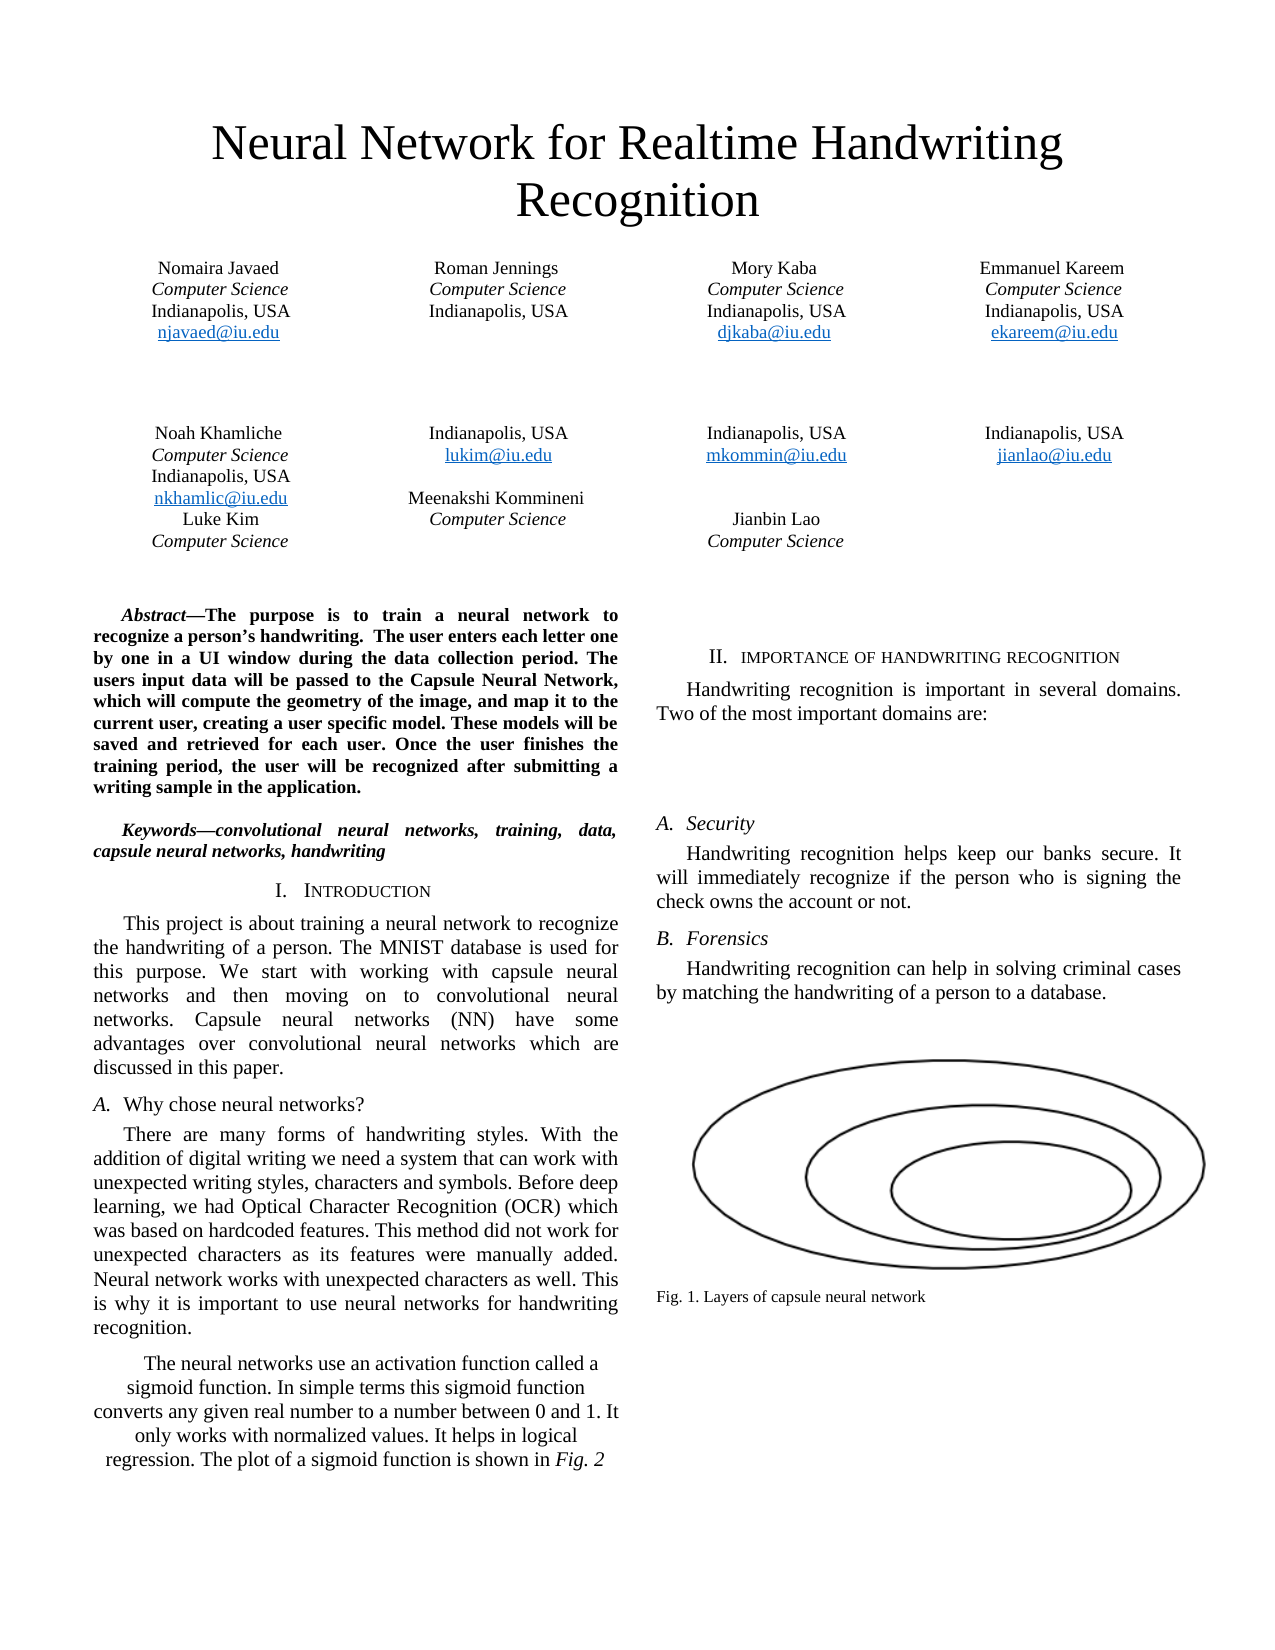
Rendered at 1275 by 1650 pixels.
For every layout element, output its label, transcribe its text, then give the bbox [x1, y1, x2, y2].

text Fig. 1. Layers of capsule neural network [656, 1287, 1182, 1306]
text There are many forms of handwriting styles. With the addition of digital writing we need a system that can work with unexpected writing styles, characters and symbols. Before deep learning, we had Optical Character Recognition (OCR) which was based on hardcoded features. This method did not work for unexpected characters as its features were manually added. Neural network works with unexpected characters as well. This is why it is important to use neural networks for handwriting recognition. [93, 1122, 619, 1339]
text Indianapolis, USA nkhamlic@iu.edu [93, 465, 348, 508]
text Meenakshi Kommineni Computer Science [371, 487, 626, 530]
text Abstract—The purpose is to train a neural network to recognize a person’s handwriting. The user enters each letter one by one in a UI window during the data collection period. The users input data will be passed to the Capsule Neural Network, which will compute the geometry of the image, and map it to the current user, creating a user specific model. These models will be saved and retrieved for each user. Once the user finishes the training period, the user will be recognized after submitting a writing sample in the application. [93, 604, 619, 798]
text Luke Kim Computer Science Indianapolis, USA lukim@iu.edu [371, 422, 626, 465]
text Nomaira Javaed Computer Science Indianapolis, USA njavaed@iu.edu Roman Jennings Computer Science Indianapolis, USA Mory Kaba Computer Science Indianapolis, USA djkaba@iu.edu Emmanuel Kareem Computer Science Indianapolis, USA ekareem@iu.edu [93, 257, 348, 364]
subtitle Introduction [93, 878, 619, 902]
text Jianbin Lao Computer Science [649, 508, 904, 551]
text Indianapolis, USA jianlao@iu.edu [926, 422, 1182, 465]
subtitle Security [656, 811, 1182, 835]
text Handwriting recognition can help in solving criminal cases by matching the handwriting of a person to a database. [656, 956, 1182, 1004]
text Noah Khamliche Computer Science [93, 422, 348, 465]
subtitle importance of handwriting recognition [656, 644, 1182, 668]
text Handwriting recognition helps keep our banks secure. It will immediately recognize if the person who is signing the check owns the account or not. [656, 841, 1182, 913]
text Keywords—convolutional neural networks, training, data, capsule neural networks, handwriting [93, 819, 619, 862]
title Neural Network for Realtime Handwriting Recognition [93, 112, 1182, 227]
text Luke Kim Computer Science Indianapolis, USA lukim@iu.edu [93, 508, 348, 551]
subtitle Why chose neural networks? [93, 1092, 619, 1116]
text Nomaira Javaed Computer Science Indianapolis, USA njavaed@iu.edu Roman Jennings Computer Science Indianapolis, USA Mory Kaba Computer Science Indianapolis, USA djkaba@iu.edu Emmanuel Kareem Computer Science Indianapolis, USA ekareem@iu.edu [649, 257, 904, 364]
text Nomaira Javaed Computer Science Indianapolis, USA njavaed@iu.edu Roman Jennings Computer Science Indianapolis, USA Mory Kaba Computer Science Indianapolis, USA djkaba@iu.edu Emmanuel Kareem Computer Science Indianapolis, USA ekareem@iu.edu [371, 257, 626, 364]
subtitle Forensics [656, 926, 1182, 950]
text Nomaira Javaed Computer Science Indianapolis, USA njavaed@iu.edu Roman Jennings Computer Science Indianapolis, USA Mory Kaba Computer Science Indianapolis, USA djkaba@iu.edu Emmanuel Kareem Computer Science Indianapolis, USA ekareem@iu.edu [926, 257, 1182, 343]
picture [686, 1053, 1211, 1275]
text Handwriting recognition is important in several domains. Two of the most important domains are: [656, 677, 1182, 725]
text Indianapolis, USA mkommin@iu.edu [649, 422, 904, 465]
text The neural networks use an activation function called a sigmoid function. In simple terms this sigmoid function converts any given real number to a number between 0 and 1. It only works with normalized values. It helps in logical regression. The plot of a sigmoid function is shown in Fig. 2 [93, 1351, 619, 1471]
text This project is about training a neural network to recognize the handwriting of a person. The MNIST database is used for this purpose. We start with working with capsule neural networks and then moving on to convolutional neural networks. Capsule neural networks (NN) have some advantages over convolutional neural networks which are discussed in this paper. [93, 911, 619, 1079]
